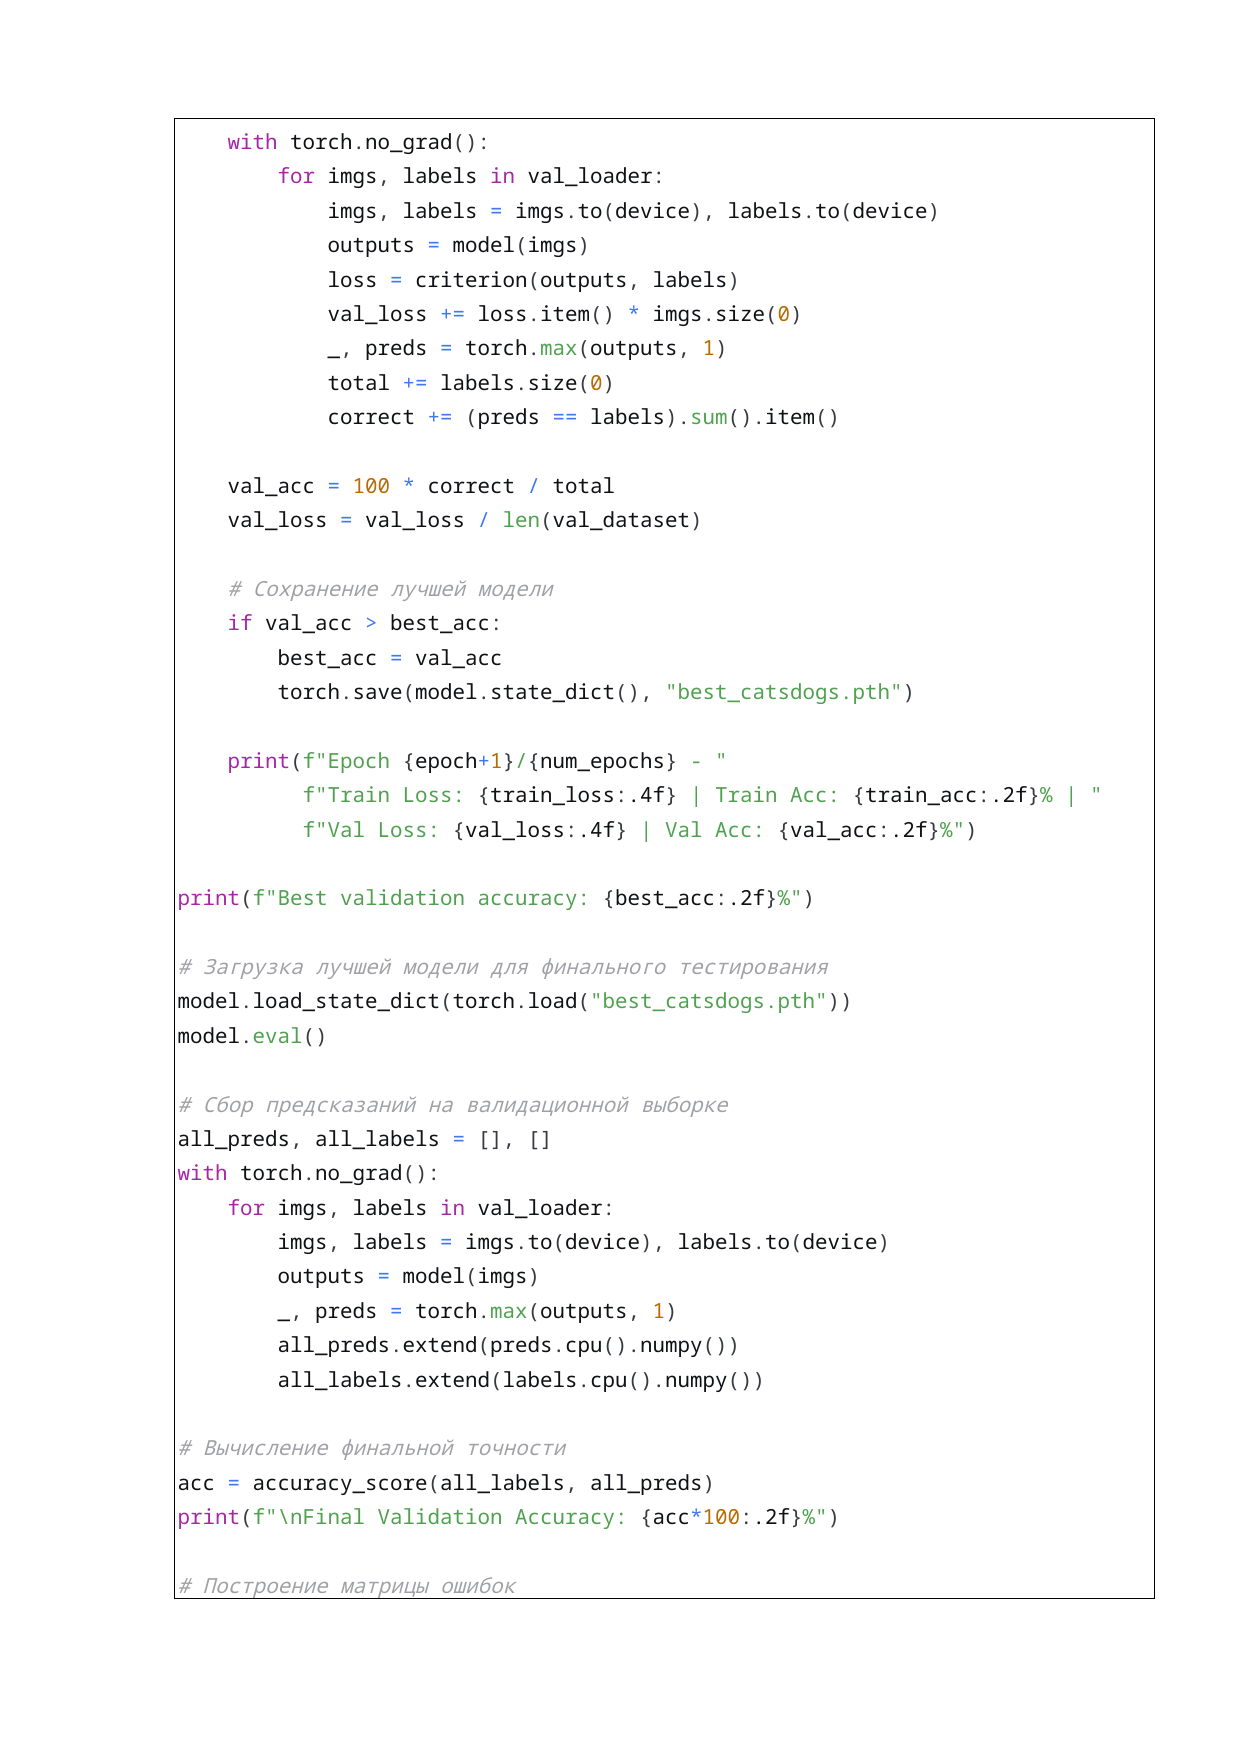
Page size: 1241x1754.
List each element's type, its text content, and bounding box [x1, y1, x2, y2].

text val_loss = val_loss / len(val_dataset) [177, 499, 1152, 534]
text if val_acc > best_acc: [177, 602, 1152, 637]
text total += labels.size(0) [177, 362, 1152, 396]
text torch.save(model.state_dict(), "best_catsdogs.pth") [177, 671, 1152, 706]
text imgs, labels = imgs.to(device), labels.to(device) [177, 1221, 1152, 1256]
text with torch.no_grad(): [177, 1152, 1152, 1187]
text for imgs, labels in val_loader: [177, 1187, 1152, 1221]
text model.eval() [177, 1015, 1152, 1049]
text # Загрузка лучшей модели для финального тестирования [177, 946, 1152, 981]
text _, preds = torch.max(outputs, 1) [177, 1290, 1152, 1324]
text print(f"Best validation accuracy: {best_acc:.2f}%") [177, 877, 1152, 912]
text # Построение матрицы ошибок [177, 1565, 1152, 1598]
text f"Train Loss: {train_loss:.4f} | Train Acc: {train_acc:.2f}% | " [177, 774, 1152, 809]
text f"Val Loss: {val_loss:.4f} | Val Acc: {val_acc:.2f}%") [177, 809, 1152, 843]
text with torch.no_grad(): [175, 119, 1154, 156]
text outputs = model(imgs) [177, 224, 1152, 259]
text loss = criterion(outputs, labels) [177, 259, 1152, 293]
text all_labels.extend(labels.cpu().numpy()) [177, 1359, 1152, 1393]
text model.load_state_dict(torch.load("best_catsdogs.pth")) [177, 981, 1152, 1015]
text imgs, labels = imgs.to(device), labels.to(device) [177, 190, 1152, 224]
text _, preds = torch.max(outputs, 1) [177, 327, 1152, 362]
text best_acc = val_acc [177, 637, 1152, 671]
text all_preds.extend(preds.cpu().numpy()) [177, 1324, 1152, 1359]
text # Сохранение лучшей модели [177, 568, 1152, 602]
text for imgs, labels in val_loader: [177, 156, 1152, 190]
text acc = accuracy_score(all_labels, all_preds) [177, 1462, 1152, 1496]
text print(f"Epoch {epoch+1}/{num_epochs} - " [177, 740, 1152, 774]
text # Вычисление финальной точности [177, 1427, 1152, 1462]
text val_acc = 100 * correct / total [177, 465, 1152, 499]
text correct += (preds == labels).sum().item() [177, 396, 1152, 431]
text val_loss += loss.item() * imgs.size(0) [177, 293, 1152, 327]
text # Сбор предсказаний на валидационной выборке [177, 1084, 1152, 1118]
text all_preds, all_labels = [], [] [177, 1118, 1152, 1152]
text print(f"\nFinal Validation Accuracy: {acc*100:.2f}%") [177, 1496, 1152, 1531]
text outputs = model(imgs) [177, 1256, 1152, 1290]
